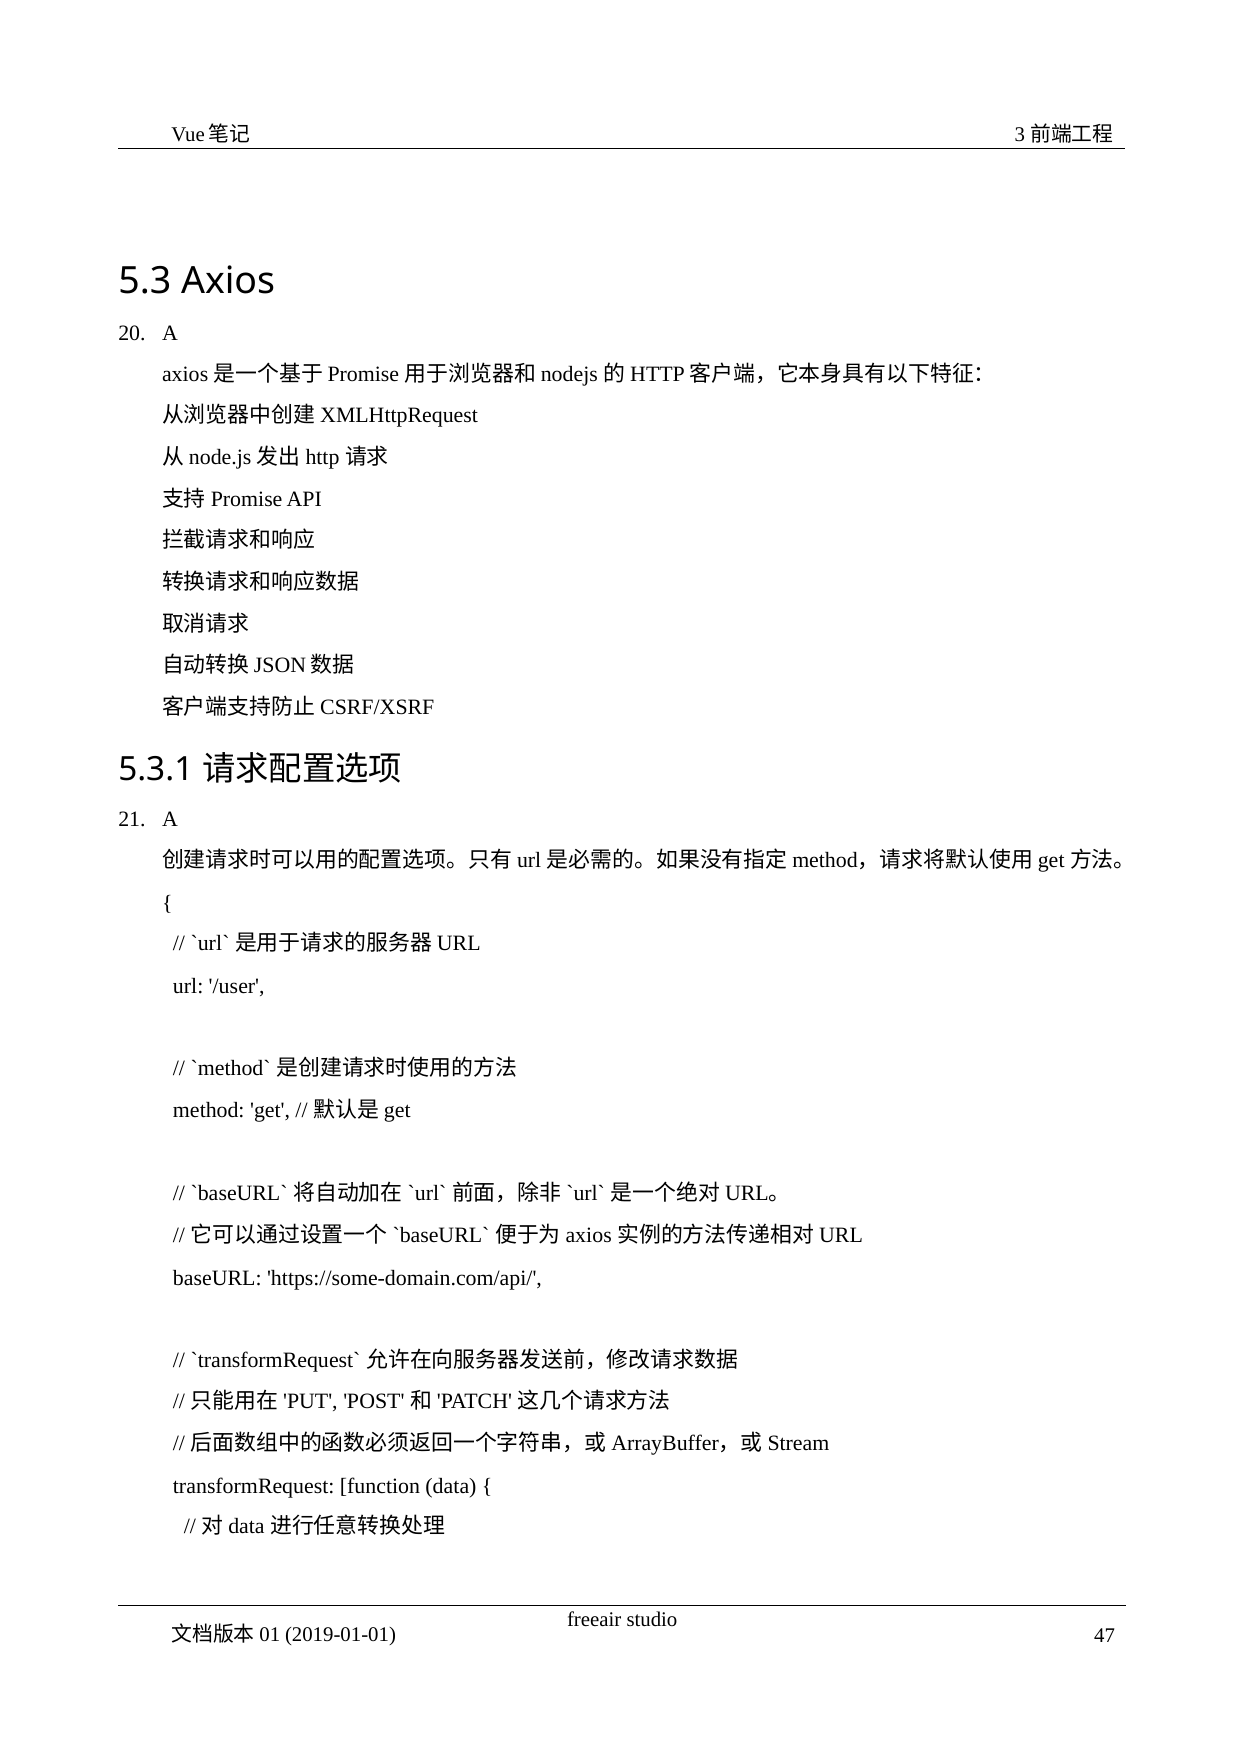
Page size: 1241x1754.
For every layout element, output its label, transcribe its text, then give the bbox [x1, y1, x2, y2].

subtitle 请求配置选项 [118, 741, 1122, 790]
subtitle Axios [118, 253, 1122, 304]
list // 它可以通过设置一个 `baseURL` 便于为 axios 实例的方法传递相对 URL [162, 1207, 1122, 1248]
list axios 是一个基于Promise 用于浏览器和 nodejs 的 HTTP 客户端，它本身具有以下特征： [162, 346, 1122, 387]
list // `url` 是用于请求的服务器 URL [162, 915, 1122, 957]
list 创建请求时可以用的配置选项。只有 url 是必需的。如果没有指定 method，请求将默认使用 get 方法。 [162, 832, 1122, 873]
list 拦截请求和响应 [162, 512, 1122, 554]
list method: 'get', // 默认是 get [162, 1082, 1122, 1123]
list // 只能用在 'PUT', 'POST' 和 'PATCH' 这几个请求方法 [162, 1373, 1122, 1415]
list 支持 Promise API [162, 471, 1122, 512]
list 从 node.js 发出 http 请求 [162, 429, 1122, 471]
list A [118, 304, 1122, 346]
list 从浏览器中创建 XMLHttpRequest [162, 387, 1122, 429]
list url: '/user', [162, 957, 1122, 998]
list // `transformRequest` 允许在向服务器发送前，修改请求数据 [162, 1332, 1122, 1373]
list { [162, 873, 1122, 915]
list 自动转换JSON数据 [162, 637, 1122, 679]
list baseURL: 'https://some-domain.com/api/', [162, 1248, 1122, 1290]
list 取消请求 [162, 596, 1122, 637]
list // `method` 是创建请求时使用的方法 [162, 1040, 1122, 1082]
list // `baseURL` 将自动加在 `url` 前面，除非 `url` 是一个绝对 URL。 [162, 1165, 1122, 1207]
list A [118, 790, 1122, 832]
list transformRequest: [function (data) { [162, 1457, 1122, 1498]
list 转换请求和响应数据 [162, 554, 1122, 596]
list 客户端支持防止 CSRF/XSRF [162, 679, 1122, 721]
list // 后面数组中的函数必须返回一个字符串，或 ArrayBuffer，或 Stream [162, 1415, 1122, 1457]
list // 对 data 进行任意转换处理 [162, 1498, 1122, 1540]
